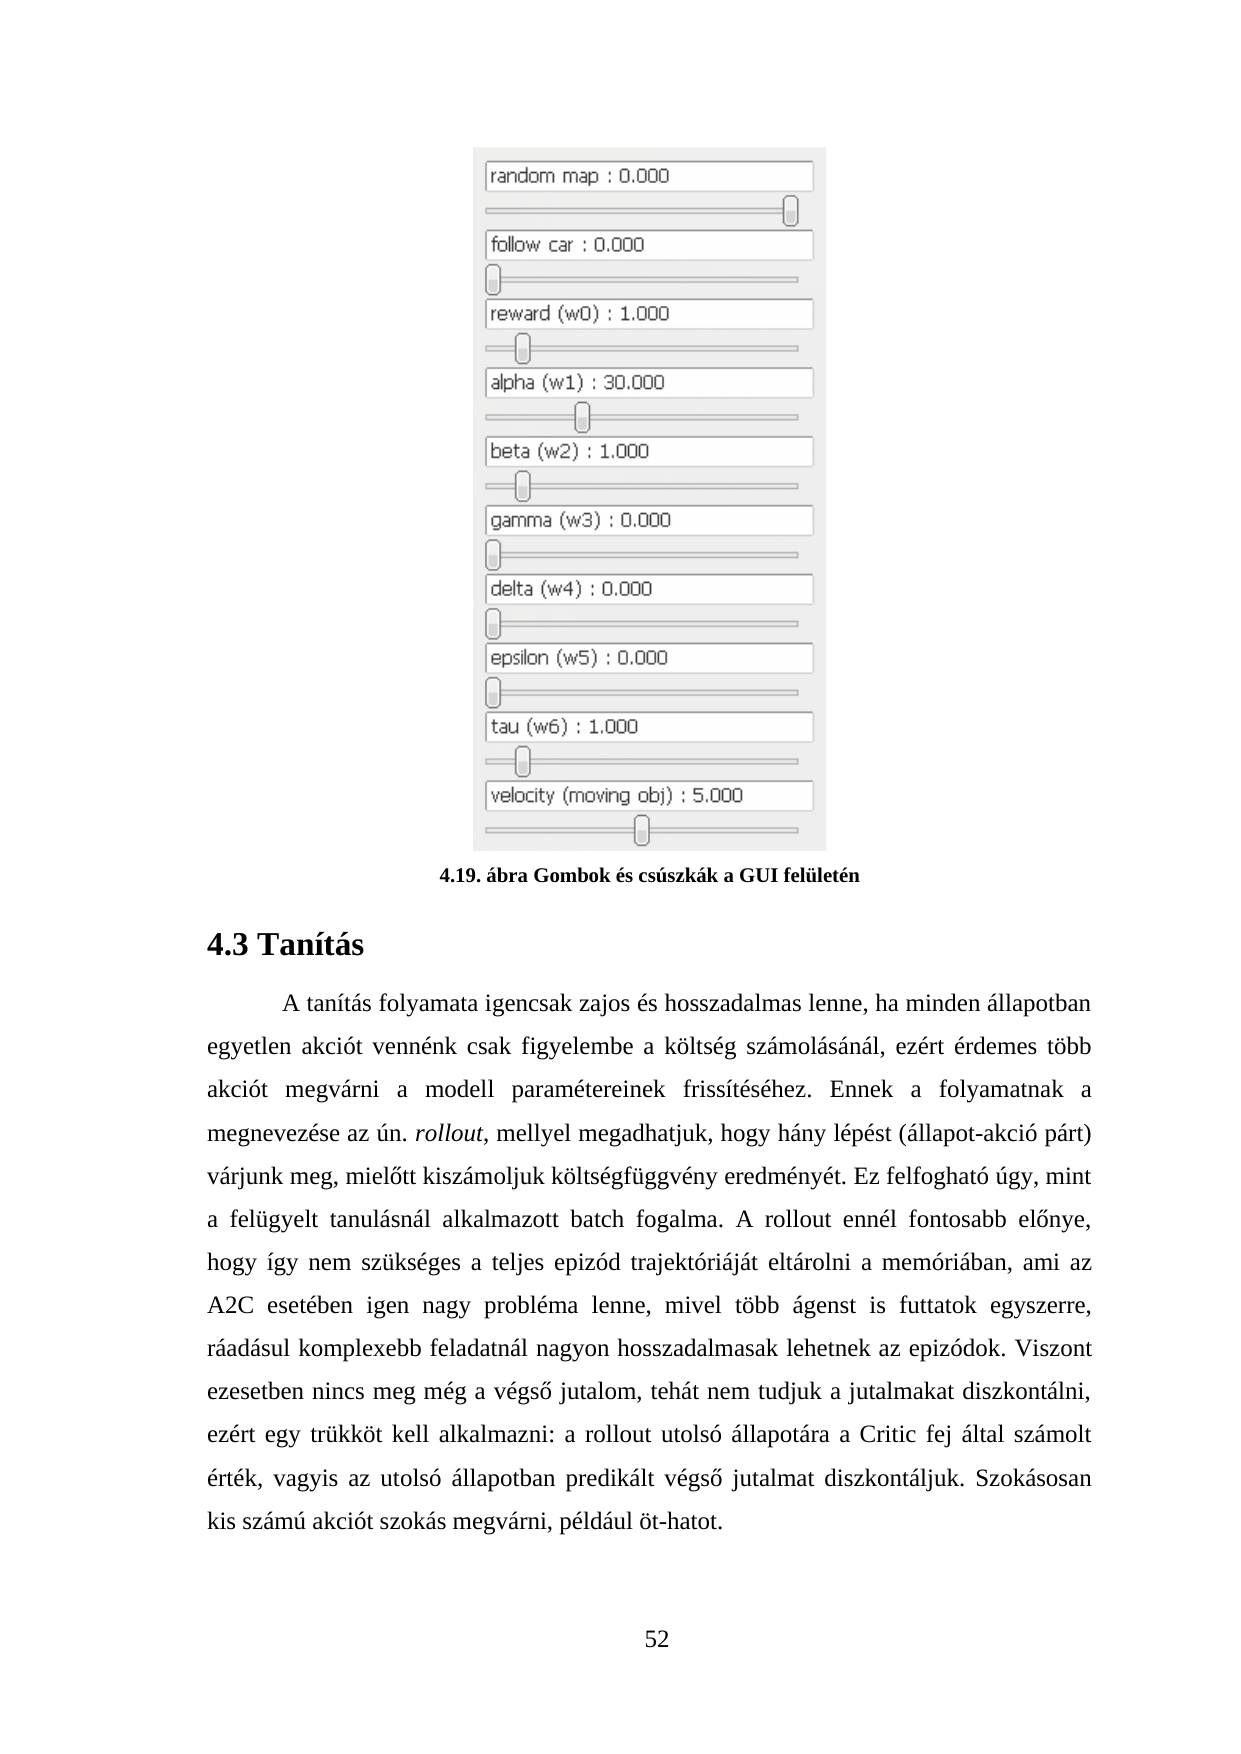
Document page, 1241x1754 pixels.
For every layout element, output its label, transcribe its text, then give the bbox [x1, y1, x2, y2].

text A tanítás folyamata igencsak zajos és hosszadalmas lenne, ha minden állapotban egyetlen akciót vennénk csak figyelembe a költség számolásánál, ezért érdemes több akciót megvárni a modell paramétereinek frissítéséhez. Ennek a folyamatnak a megnevezése az ún. rollout, mellyel megadhatjuk, hogy hány lépést (állapot-akció párt) várjunk meg, mielőtt kiszámoljuk költségfüggvény eredményét. Ez felfogható úgy, mint a felügyelt tanulásnál alkalmazott batch fogalma. A rollout ennél fontosabb előnye, hogy így nem szükséges a teljes epizód trajektóriáját eltárolni a memóriában, ami az A2C esetében igen nagy probléma lenne, mivel több ágenst is futtatok egyszerre, ráadásul komplexebb feladatnál nagyon hosszadalmasak lehetnek az epizódok. Viszont ezesetben nincs meg még a végső jutalom, tehát nem tudjuk a jutalmakat diszkontálni, ezért egy trükköt kell alkalmazni: a rollout utolsó állapotára a Critic fej által számolt érték, vagyis az utolsó állapotban predikált végső jutalmat diszkontáljuk. Szokásosan kis számú akciót szokás megvárni, például öt-hatot. [207, 988, 1092, 1534]
picture [473, 147, 827, 851]
subtitle Tanítás [207, 924, 1092, 963]
